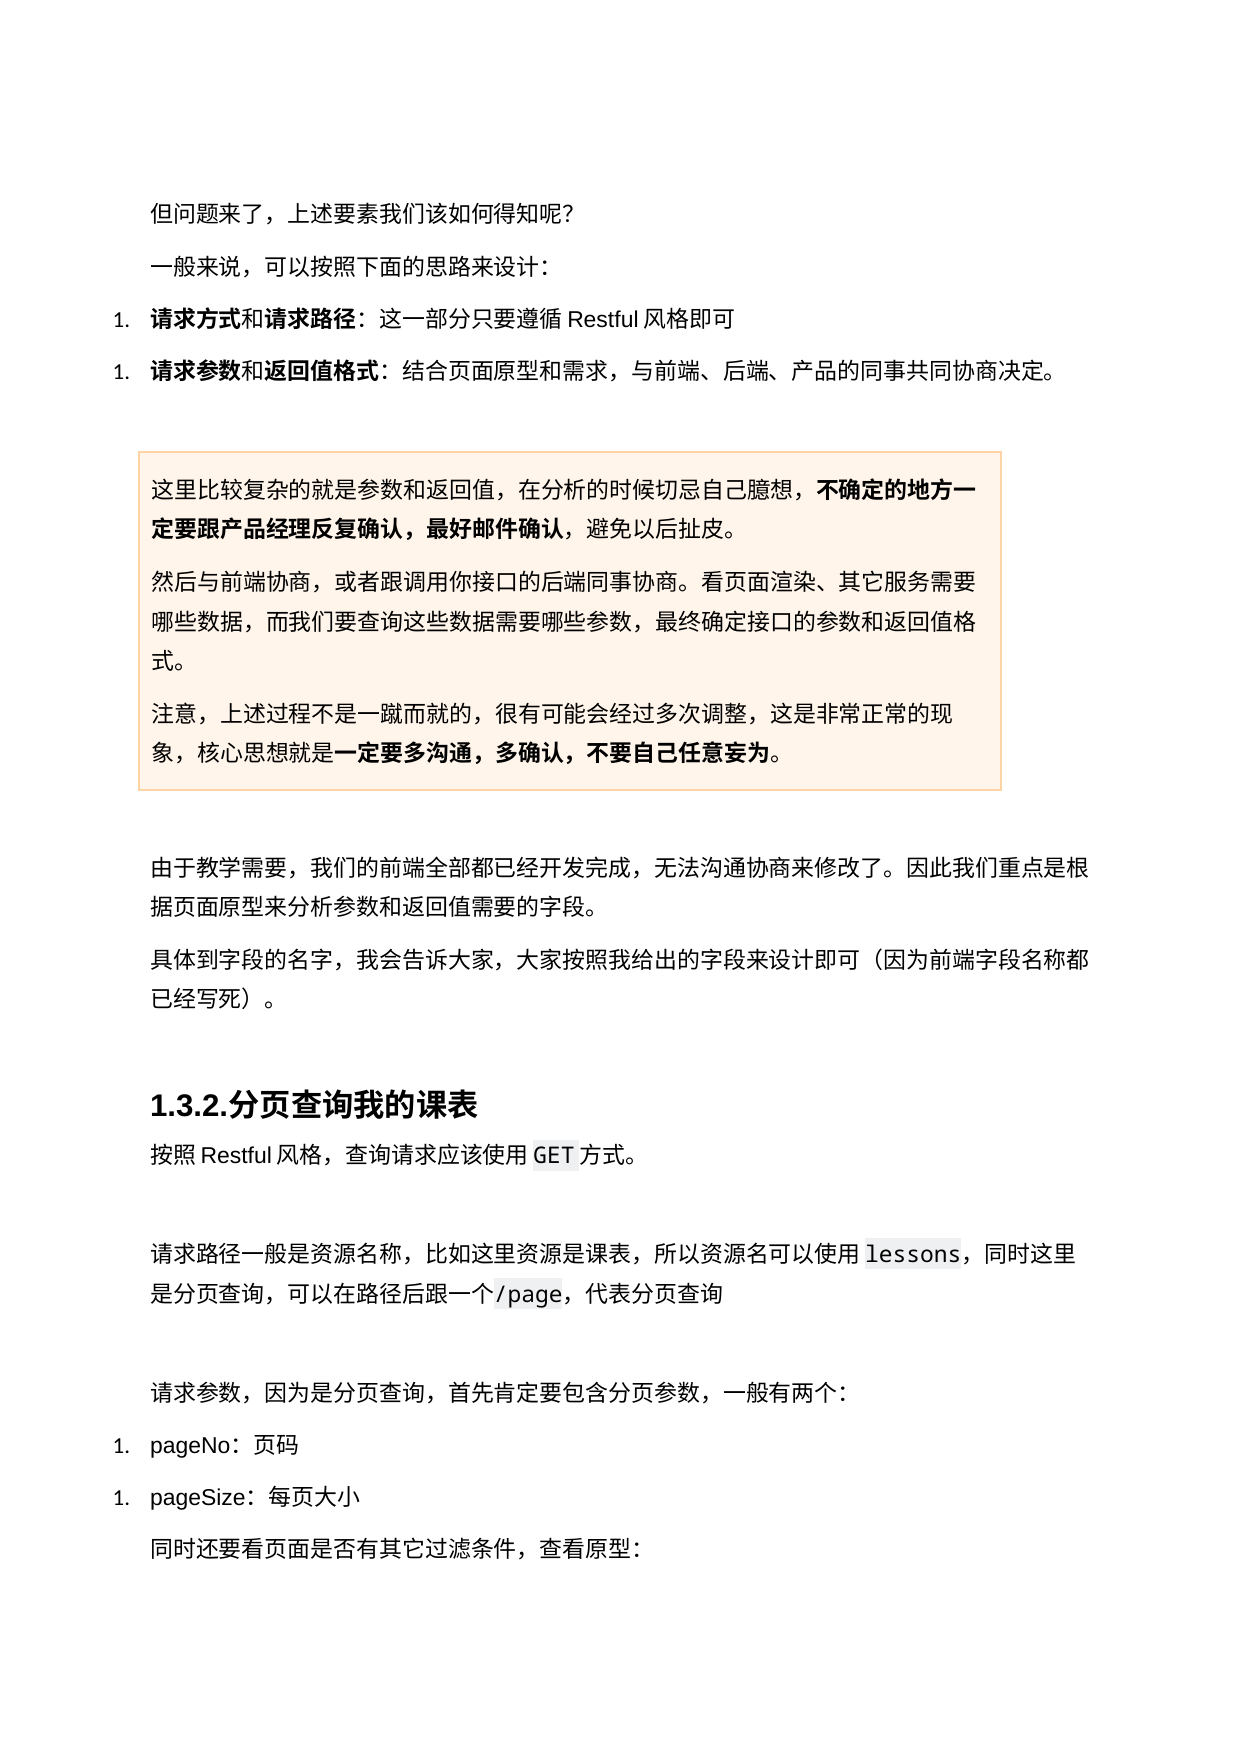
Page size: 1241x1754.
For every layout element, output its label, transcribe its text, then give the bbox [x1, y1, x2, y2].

table_header 这里比较复杂的就是参数和返回值，在分析的时候切忌自己臆想，不确定的地方一定要跟产品经理反复确认，最好邮件确认，避免以后扯皮。 然后与前端协商，或者跟调用你接口的后端同事协商。看页面渲染、其它服务需要哪些数据，而我们要查询这些数据需要哪些参数，最终确定接口的参数和返回值格式。 注意，上述过程不是一蹴而就的，很有可能会经过多次调整，这是非常正常的现象，核心思想就是一定要多沟通，多确认，不要自己任意妄为。 [140, 453, 1000, 789]
text 请求路径一般是资源名称，比如这里资源是课表，所以资源名可以使用lessons，同时这里是分页查询，可以在路径后跟一个/page，代表分页查询 [150, 1236, 1090, 1309]
list pageNo：页码 [112, 1427, 1090, 1460]
list 请求方式和请求路径：这一部分只要遵循Restful风格即可 [112, 301, 1090, 334]
text 但问题来了，上述要素我们该如何得知呢？ [150, 196, 1090, 229]
text 同时还要看页面是否有其它过滤条件，查看原型： [150, 1531, 1090, 1564]
list 请求参数和返回值格式：结合页面原型和需求，与前端、后端、产品的同事共同协商决定。 [112, 353, 1090, 386]
text 按照Restful风格，查询请求应该使用GET方式。 [150, 1137, 1090, 1171]
text 一般来说，可以按照下面的思路来设计： [150, 248, 1090, 282]
text 请求参数，因为是分页查询，首先肯定要包含分页参数，一般有两个： [150, 1374, 1090, 1408]
text 由于教学需要，我们的前端全部都已经开发完成，无法沟通协商来修改了。因此我们重点是根据页面原型来分析参数和返回值需要的字段。 [150, 849, 1090, 922]
text 具体到字段的名字，我会告诉大家，大家按照我给出的字段来设计即可（因为前端字段名称都已经写死）。 [150, 942, 1090, 1014]
list pageSize：每页大小 [112, 1479, 1090, 1512]
